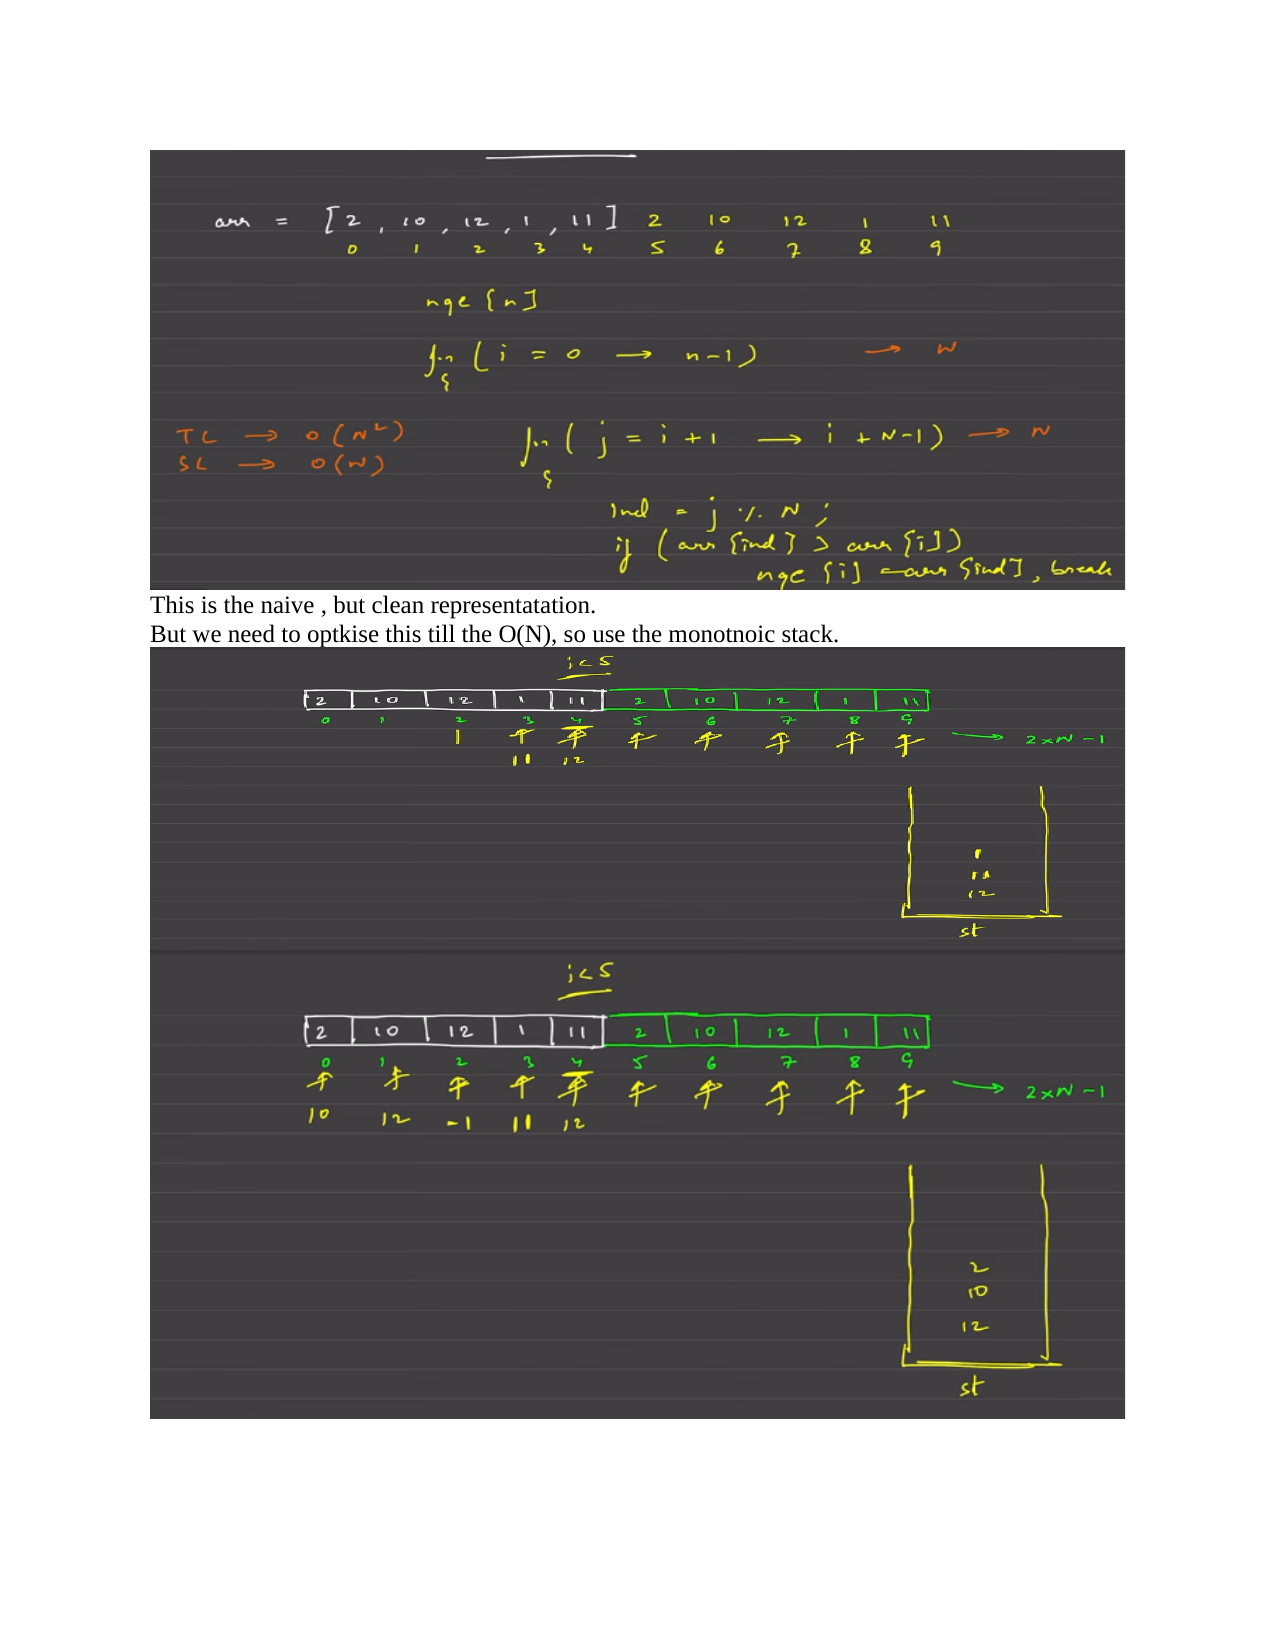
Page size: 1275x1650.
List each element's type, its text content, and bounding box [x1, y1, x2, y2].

picture [150, 647, 1125, 1419]
text But we need to optkise this till the O(N), so use the monotnoic stack. [150, 619, 1125, 647]
picture [150, 150, 1125, 590]
text This is the naive , but clean representatation. [150, 590, 1125, 619]
